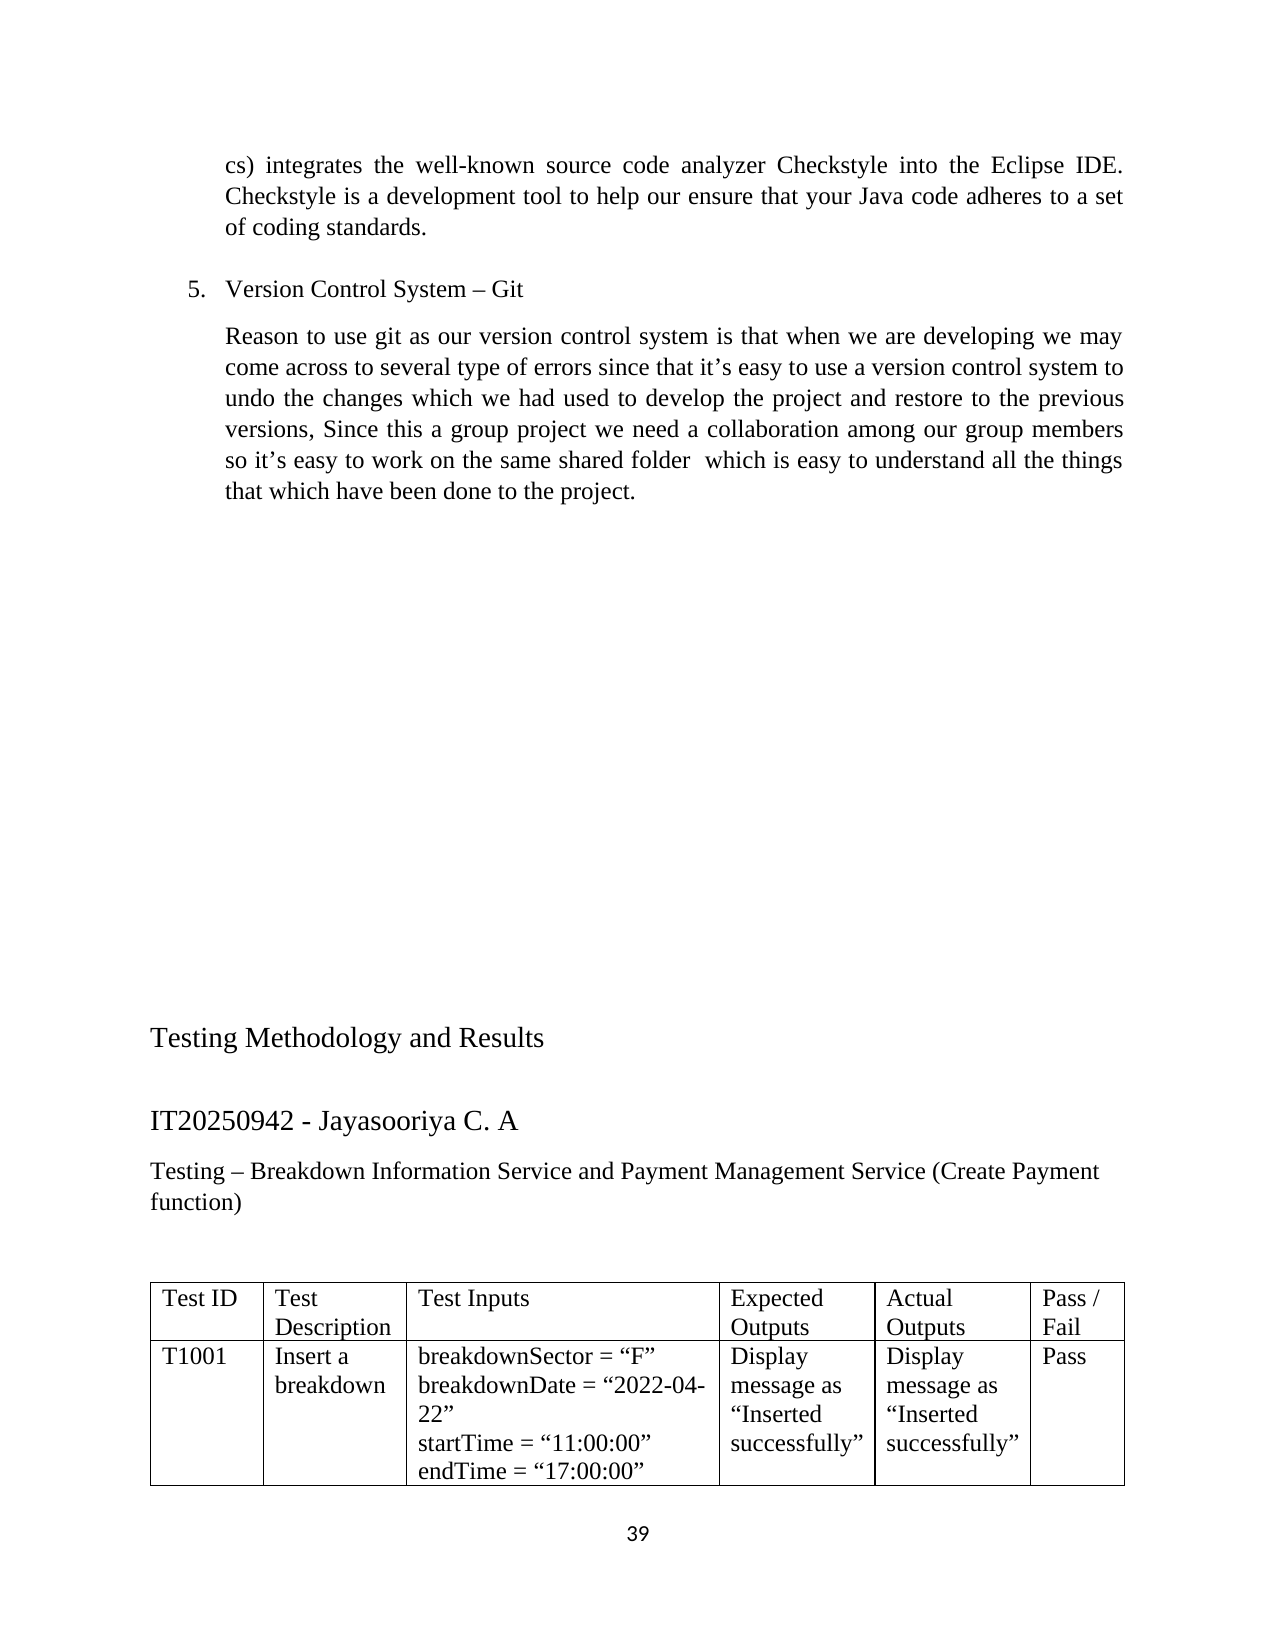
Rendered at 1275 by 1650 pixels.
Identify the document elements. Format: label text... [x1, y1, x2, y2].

text Testing – Breakdown Information Service and Payment Management Service (Create Payment function) [150, 1156, 1125, 1216]
text IT20250942 - Jayasooriya C. A [150, 1103, 1125, 1137]
table_header Expected Outputs [720, 1283, 874, 1340]
table_cell T1001 [151, 1341, 263, 1485]
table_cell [720, 1341, 874, 1485]
table_cell Insert a breakdown [264, 1341, 406, 1485]
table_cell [876, 1341, 1030, 1485]
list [225, 150, 1125, 241]
subtitle Testing Methodology and Results [150, 1020, 1125, 1054]
table_header Test Inputs [407, 1283, 719, 1340]
table_header Test ID [151, 1283, 263, 1340]
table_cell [407, 1341, 719, 1485]
table_header Test Description [264, 1283, 406, 1340]
list Version Control System – Git [187, 274, 1125, 303]
text Reason to use git as our version control system is that when we are developing we may come across to several type of errors since that it’s easy to use a version control system to undo the changes which we had used to develop the project and restore to the previous versions, Since this a group project we need a collaboration among our group members so it’s easy to work on the same shared folder which is easy to understand all the things that which have been done to the project. [225, 321, 1125, 505]
table_header Actual Outputs [876, 1283, 1030, 1340]
table_cell Pass [1031, 1341, 1124, 1485]
table_header Pass / Fail [1031, 1283, 1124, 1340]
